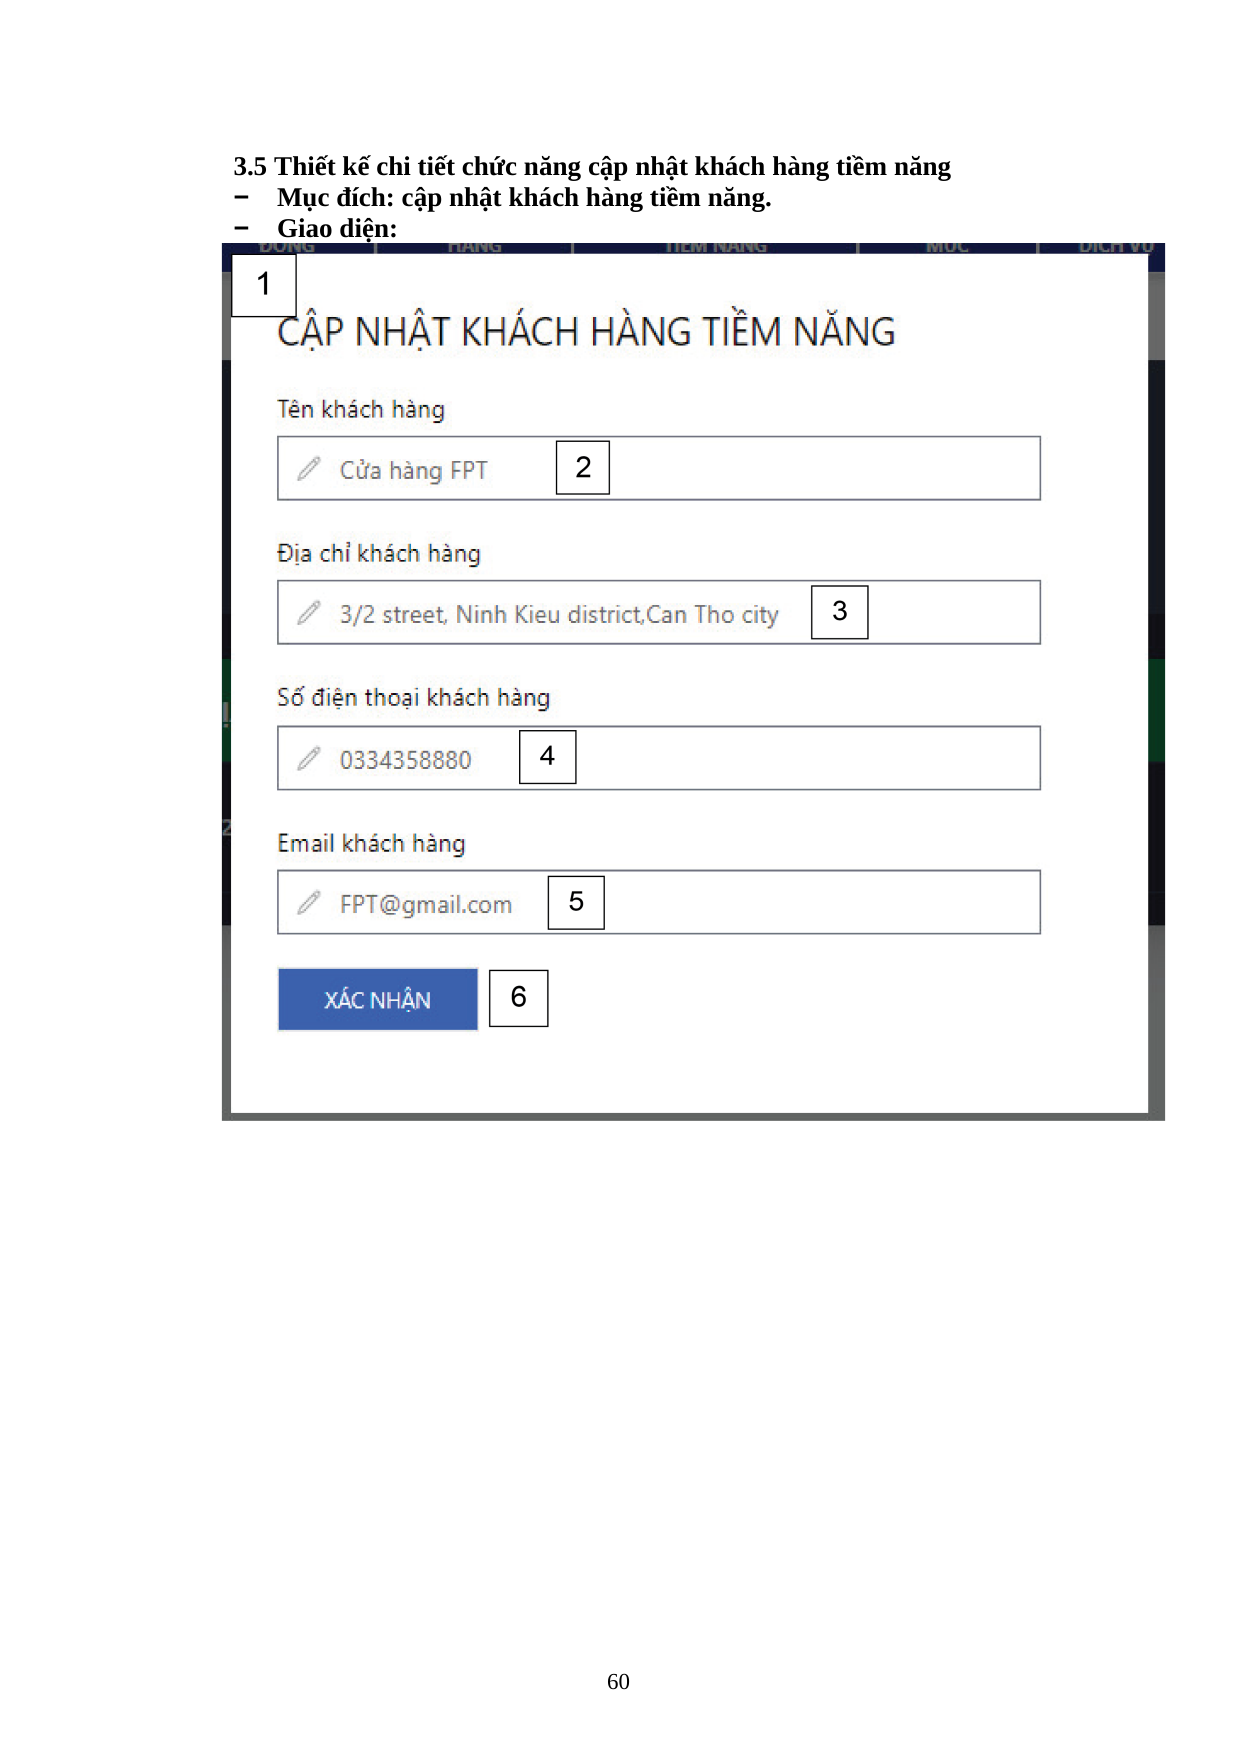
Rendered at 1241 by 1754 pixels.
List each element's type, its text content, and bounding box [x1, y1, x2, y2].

list Giao diện: [233, 212, 1053, 243]
list Mục đích: cập nhật khách hàng tiềm năng. [233, 181, 1053, 212]
list Thiết kế chi tiết chức năng cập nhật khách hàng tiềm năng [233, 150, 1053, 181]
picture [221, 243, 1166, 1121]
